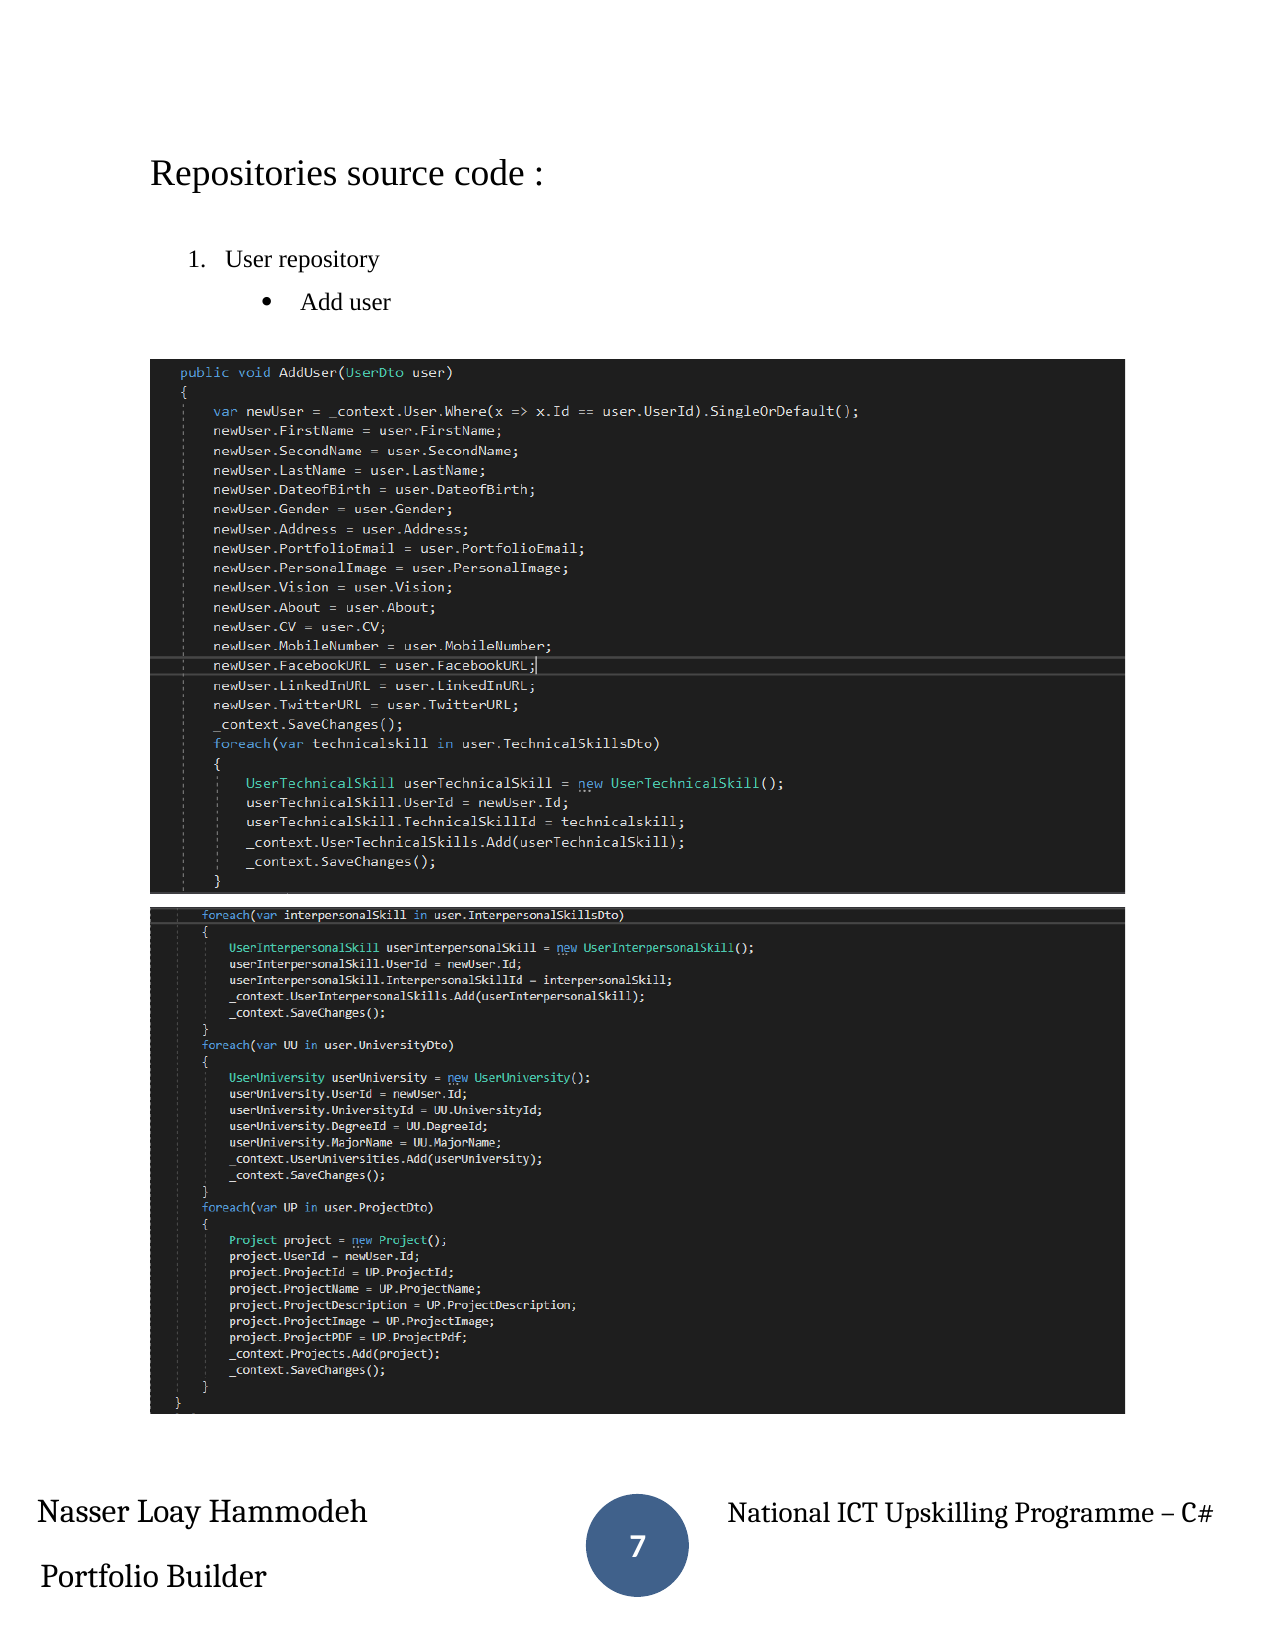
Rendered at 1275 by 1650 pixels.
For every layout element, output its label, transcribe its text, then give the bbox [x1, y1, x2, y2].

list User repository [187, 244, 1125, 273]
picture [150, 359, 1125, 894]
text Repositories source code : [150, 150, 1125, 193]
list Add user [262, 287, 1125, 316]
picture [150, 907, 1125, 1414]
